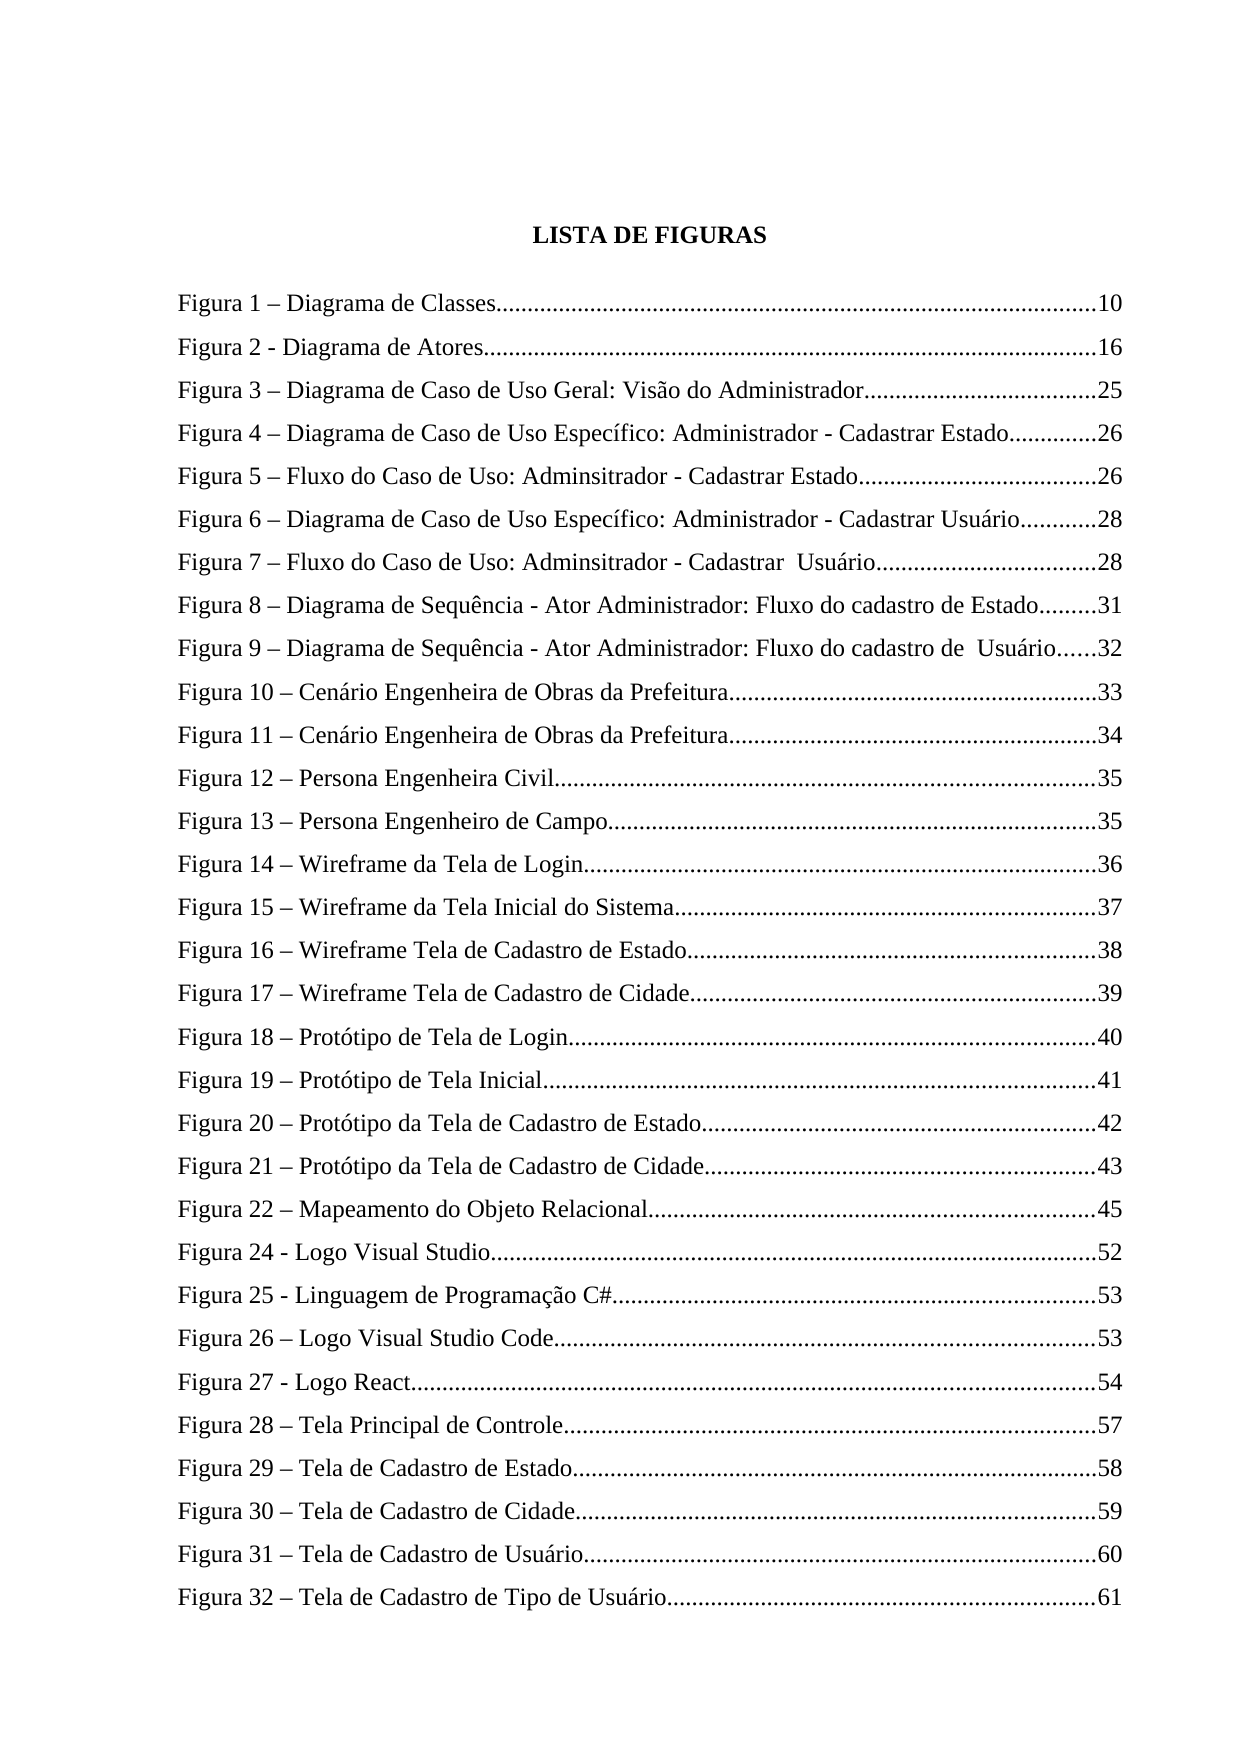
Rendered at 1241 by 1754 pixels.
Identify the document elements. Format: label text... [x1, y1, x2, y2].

text Figura 30 – Tela de Cadastro de Cidade 59 [177, 1496, 1122, 1525]
text Figura 20 – Protótipo da Tela de Cadastro de Estado 42 [177, 1108, 1122, 1137]
text Figura 24 - Logo Visual Studio 52 [177, 1237, 1122, 1266]
text Figura 1 – Diagrama de Classes 10 [177, 288, 1122, 317]
text Figura 21 – Protótipo da Tela de Cadastro de Cidade 43 [177, 1151, 1122, 1180]
text Figura 29 – Tela de Cadastro de Estado 58 [177, 1453, 1122, 1482]
text Figura 10 – Cenário Engenheira de Obras da Prefeitura 33 [177, 677, 1122, 705]
text Figura 26 – Logo Visual Studio Code. 53 [177, 1323, 1122, 1352]
text Figura 19 – Protótipo de Tela Inicial 41 [177, 1065, 1122, 1093]
text Figura 22 – Mapeamento do Objeto Relacional 45 [177, 1194, 1122, 1223]
text LISTA DE FIGURAS [177, 220, 1122, 249]
text Figura 14 – Wireframe da Tela de Login 36 [177, 849, 1122, 878]
text Figura 11 – Cenário Engenheira de Obras da Prefeitura 34 [177, 720, 1122, 748]
text Figura 16 – Wireframe Tela de Cadastro de Estado 38 [177, 935, 1122, 964]
text Figura 12 – Persona Engenheira Civil 35 [177, 763, 1122, 792]
text Figura 9 – Diagrama de Sequência - Ator Administrador: Fluxo do cadastro de Usuário 32 [177, 633, 1122, 662]
text Figura 7 – Fluxo do Caso de Uso: Adminsitrador - Cadastrar Usuário 28 [177, 547, 1122, 576]
text Figura 13 – Persona Engenheiro de Campo 35 [177, 806, 1122, 835]
text Figura 2 - Diagrama de Atores 16 [177, 332, 1122, 360]
text Figura 32 – Tela de Cadastro de Tipo de Usuário 61 [177, 1582, 1122, 1611]
text Figura 31 – Tela de Cadastro de Usuário 60 [177, 1539, 1122, 1568]
text Figura 15 – Wireframe da Tela Inicial do Sistema 37 [177, 892, 1122, 921]
text Figura 4 – Diagrama de Caso de Uso Específico: Administrador - Cadastrar Estado 26 [177, 418, 1122, 447]
text Figura 18 – Protótipo de Tela de Login 40 [177, 1022, 1122, 1050]
text Figura 6 – Diagrama de Caso de Uso Específico: Administrador - Cadastrar Usuário 28 [177, 504, 1122, 533]
text Figura 17 – Wireframe Tela de Cadastro de Cidade 39 [177, 978, 1122, 1007]
text Figura 27 - Logo React 54 [177, 1367, 1122, 1395]
text Figura 25 - Linguagem de Programação C# 53 [177, 1280, 1122, 1309]
text Figura 8 – Diagrama de Sequência - Ator Administrador: Fluxo do cadastro de Estado 31 [177, 590, 1122, 619]
text Figura 28 – Tela Principal de Controle 57 [177, 1410, 1122, 1438]
text Figura 3 – Diagrama de Caso de Uso Geral: Visão do Administrador 25 [177, 375, 1122, 403]
text Figura 5 – Fluxo do Caso de Uso: Adminsitrador - Cadastrar Estado 26 [177, 461, 1122, 490]
